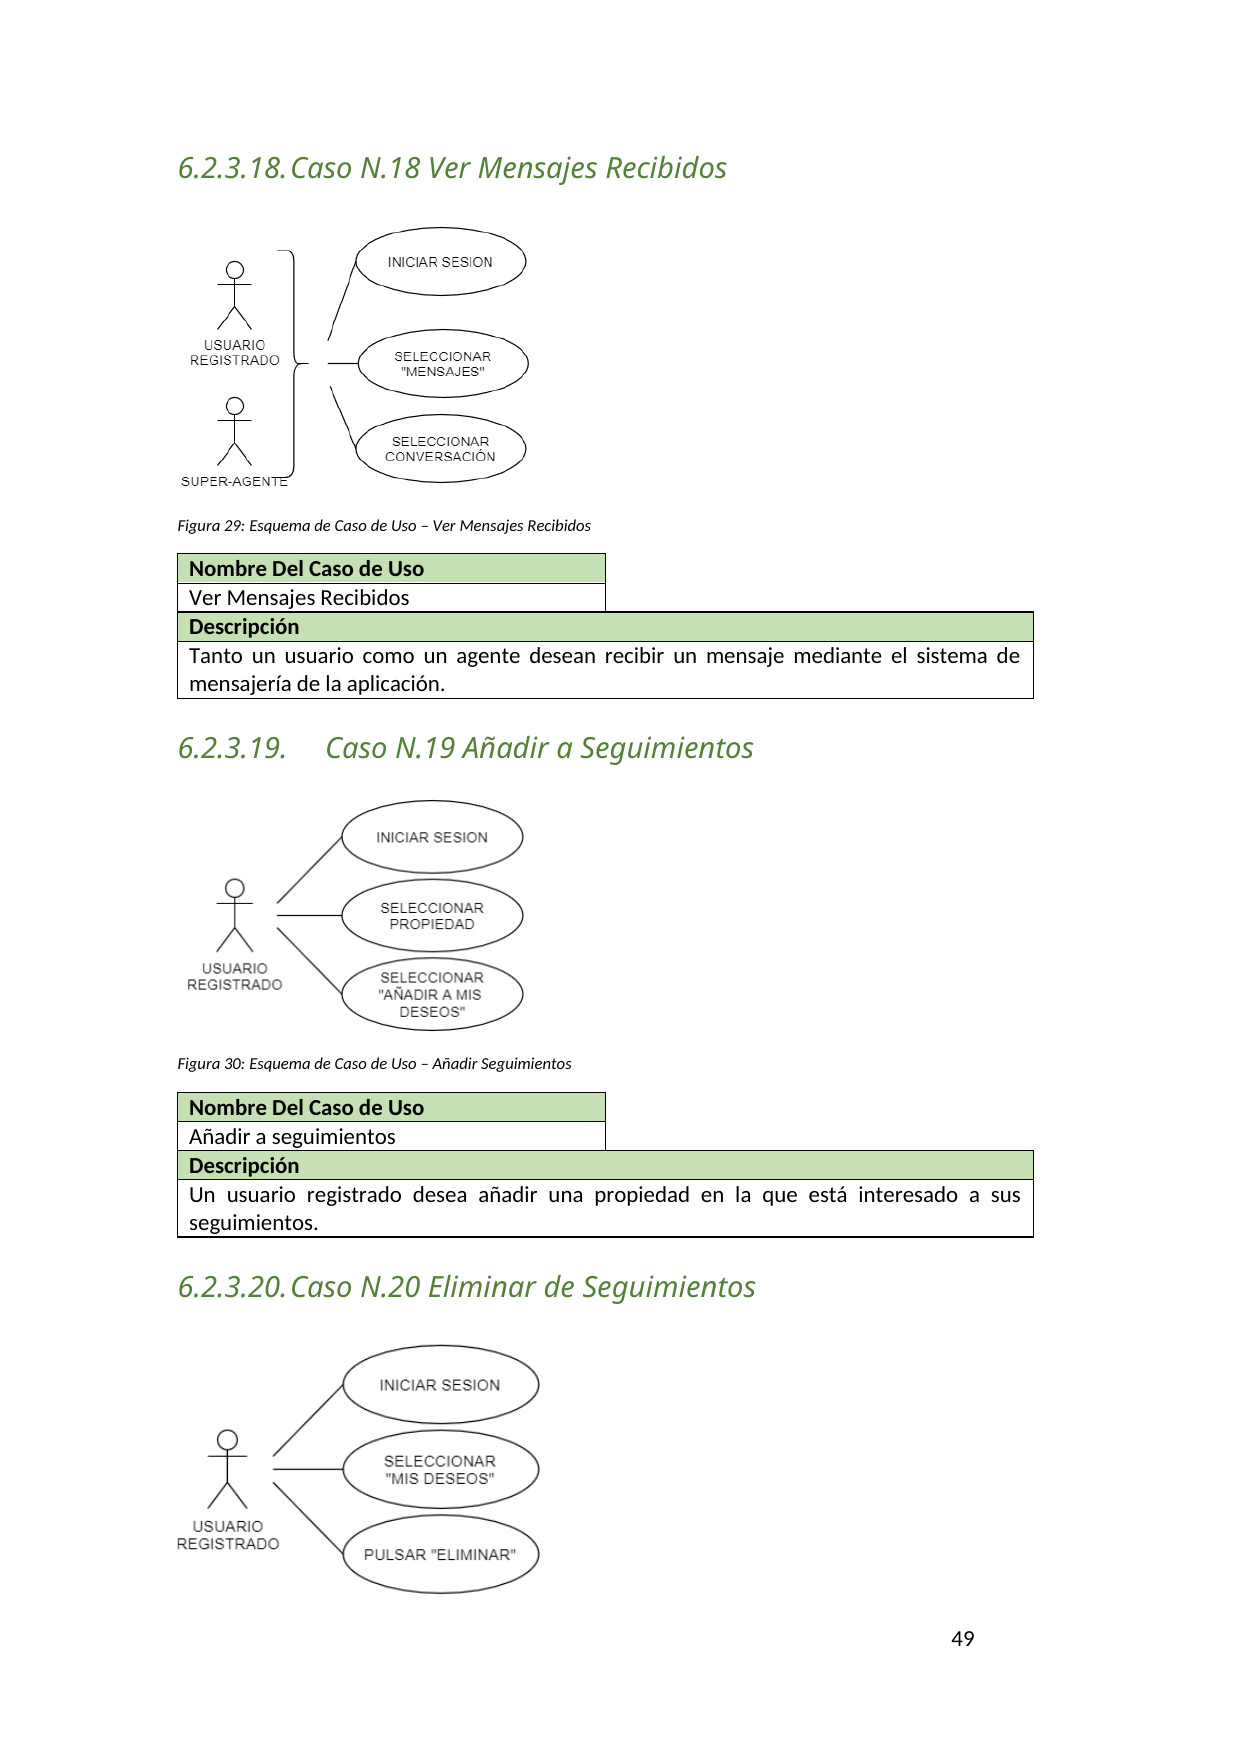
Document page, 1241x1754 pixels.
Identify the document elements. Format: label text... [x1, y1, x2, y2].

table_cell Descripción [178, 613, 1033, 641]
table_header Nombre Del Caso de Uso [178, 554, 605, 582]
picture [177, 215, 540, 496]
subtitle Caso N.18 Ver Mensajes Recibidos [177, 148, 974, 187]
text Figura 30: Esquema de Caso de Uso – Añadir Seguimientos [177, 1053, 974, 1074]
table_cell Añadir a seguimientos [178, 1122, 605, 1150]
table_header Nombre Del Caso de Uso [178, 1093, 605, 1121]
picture [177, 1334, 540, 1596]
table_cell Ver Mensajes Recibidos [178, 584, 605, 611]
table_cell Un usuario registrado desea añadir una propiedad en la que está interesado a sus seguimientos. [178, 1180, 1033, 1236]
table_cell Descripción [178, 1151, 1033, 1179]
table_cell Tanto un usuario como un agente desean recibir un mensaje mediante el sistema de mensajería de la aplicación. [178, 642, 1033, 698]
subtitle Caso N.19 Añadir a Seguimientos [177, 728, 974, 767]
picture [177, 795, 540, 1035]
subtitle Caso N.20 Eliminar de Seguimientos [177, 1267, 974, 1306]
text Figura 29: Esquema de Caso de Uso – Ver Mensajes Recibidos [177, 515, 974, 535]
